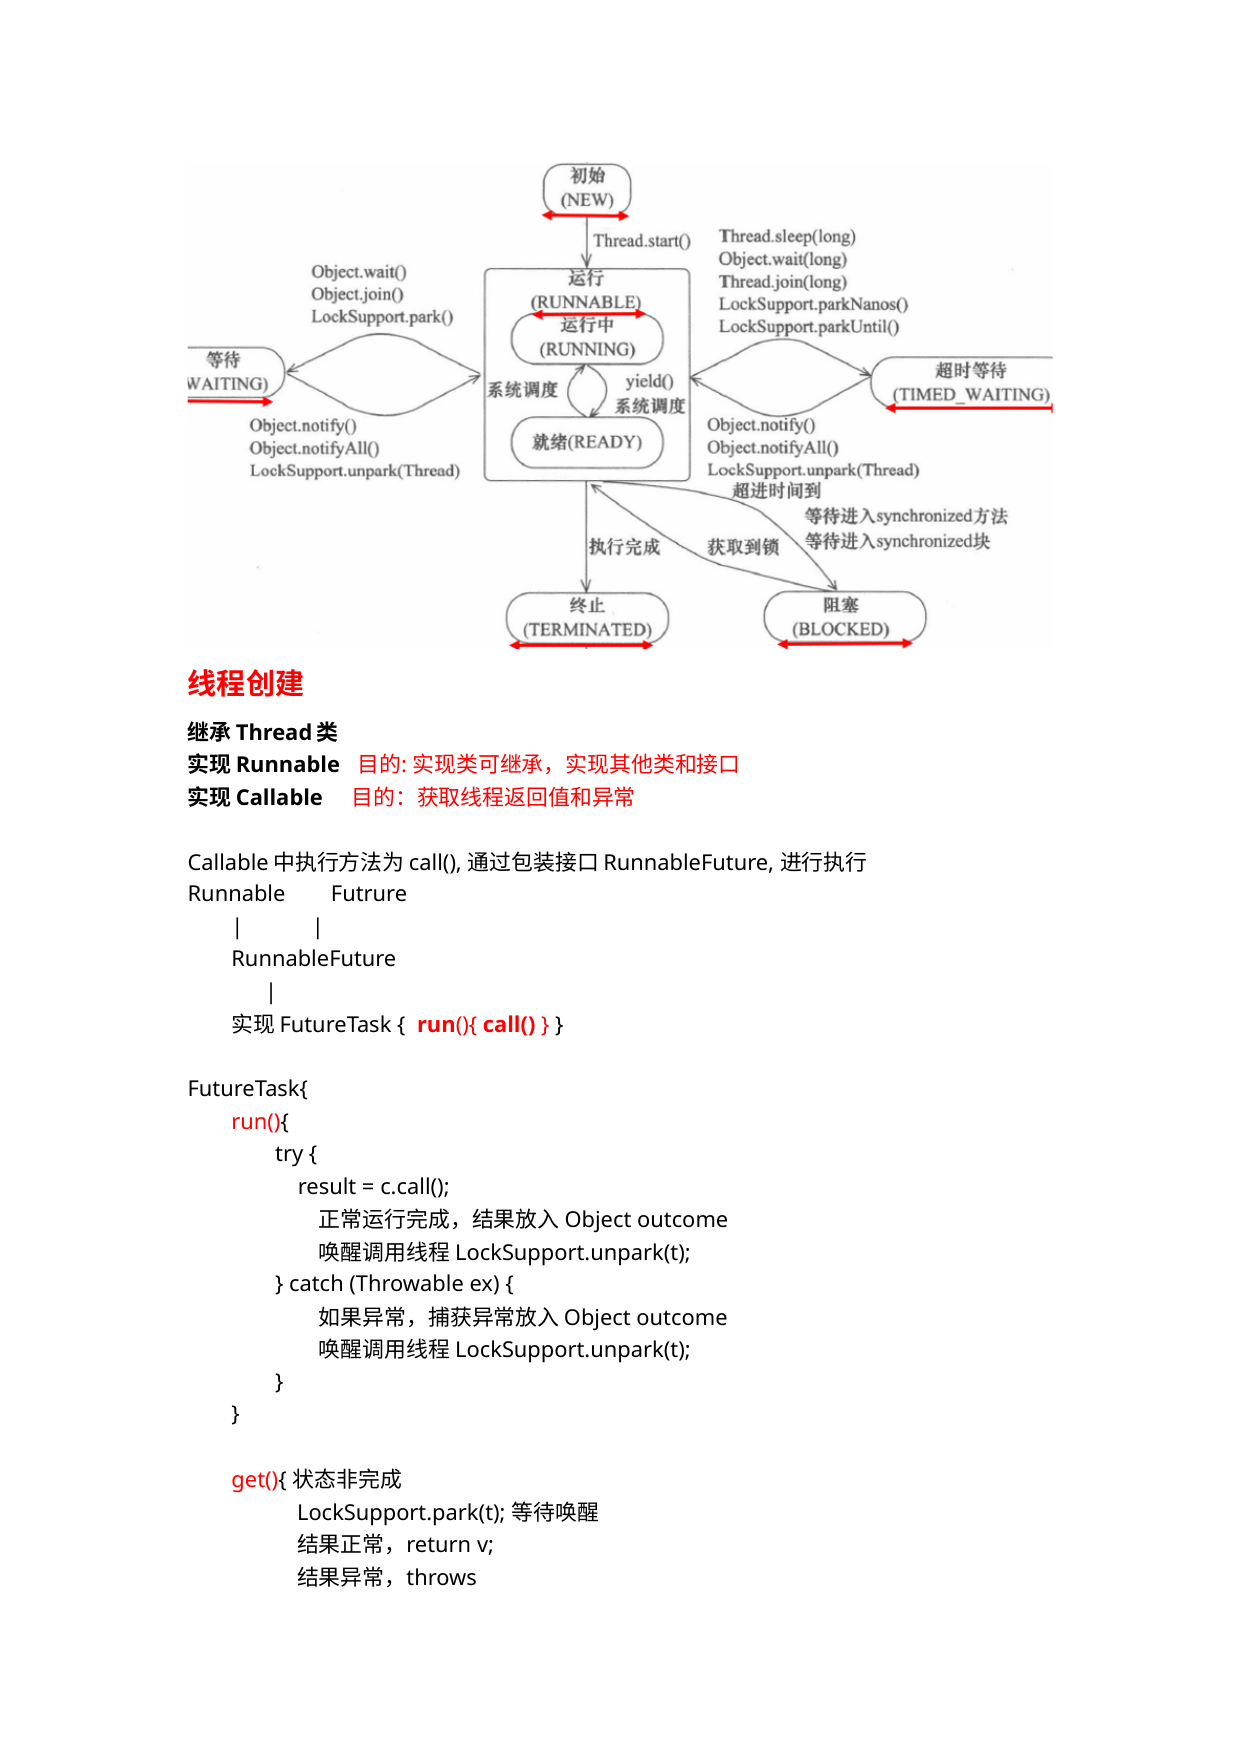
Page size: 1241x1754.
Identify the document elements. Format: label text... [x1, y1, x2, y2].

text Runnable Futrure [187, 877, 1053, 909]
picture [187, 162, 1053, 649]
text 唤醒调用线程 LockSupport.unpark(t); [275, 1234, 1053, 1267]
text } [187, 1397, 1053, 1429]
text 继承Thread类 [187, 714, 1053, 747]
text } [231, 1364, 1053, 1397]
text 实现Runnable 目的: 实现类可继承，实现其他类和接口 [187, 747, 1053, 779]
text 唤醒调用线程 LockSupport.unpark(t); [275, 1332, 1053, 1364]
text FutureTask{ [187, 1072, 1053, 1104]
text 结果正常，return v; [187, 1527, 1053, 1559]
text | [187, 974, 1053, 1007]
text } catch (Throwable ex) { [231, 1267, 1053, 1299]
text 实现FutureTask { run(){ call() } } [187, 1007, 1053, 1039]
text run(){ [187, 1104, 1053, 1137]
text RunnableFuture [187, 942, 1053, 974]
text try { [231, 1137, 1053, 1169]
text Callable中执行方法为call(), 通过包装接口RunnableFuture, 进行执行 [187, 844, 1053, 877]
text 结果异常，throws [187, 1559, 1053, 1592]
text result = c.call(); [231, 1169, 1053, 1202]
text 如果异常，捕获异常放入Object outcome [275, 1299, 1053, 1332]
text 实现Callable 目的：获取线程返回值和异常 [187, 779, 1053, 812]
text 正常运行完成，结果放入 Object outcome [275, 1202, 1053, 1234]
text 线程创建 [187, 649, 1053, 714]
text | | [187, 909, 1053, 942]
text LockSupport.park(t); 等待唤醒 [187, 1494, 1053, 1527]
text get(){ 状态非完成 [187, 1462, 1053, 1494]
